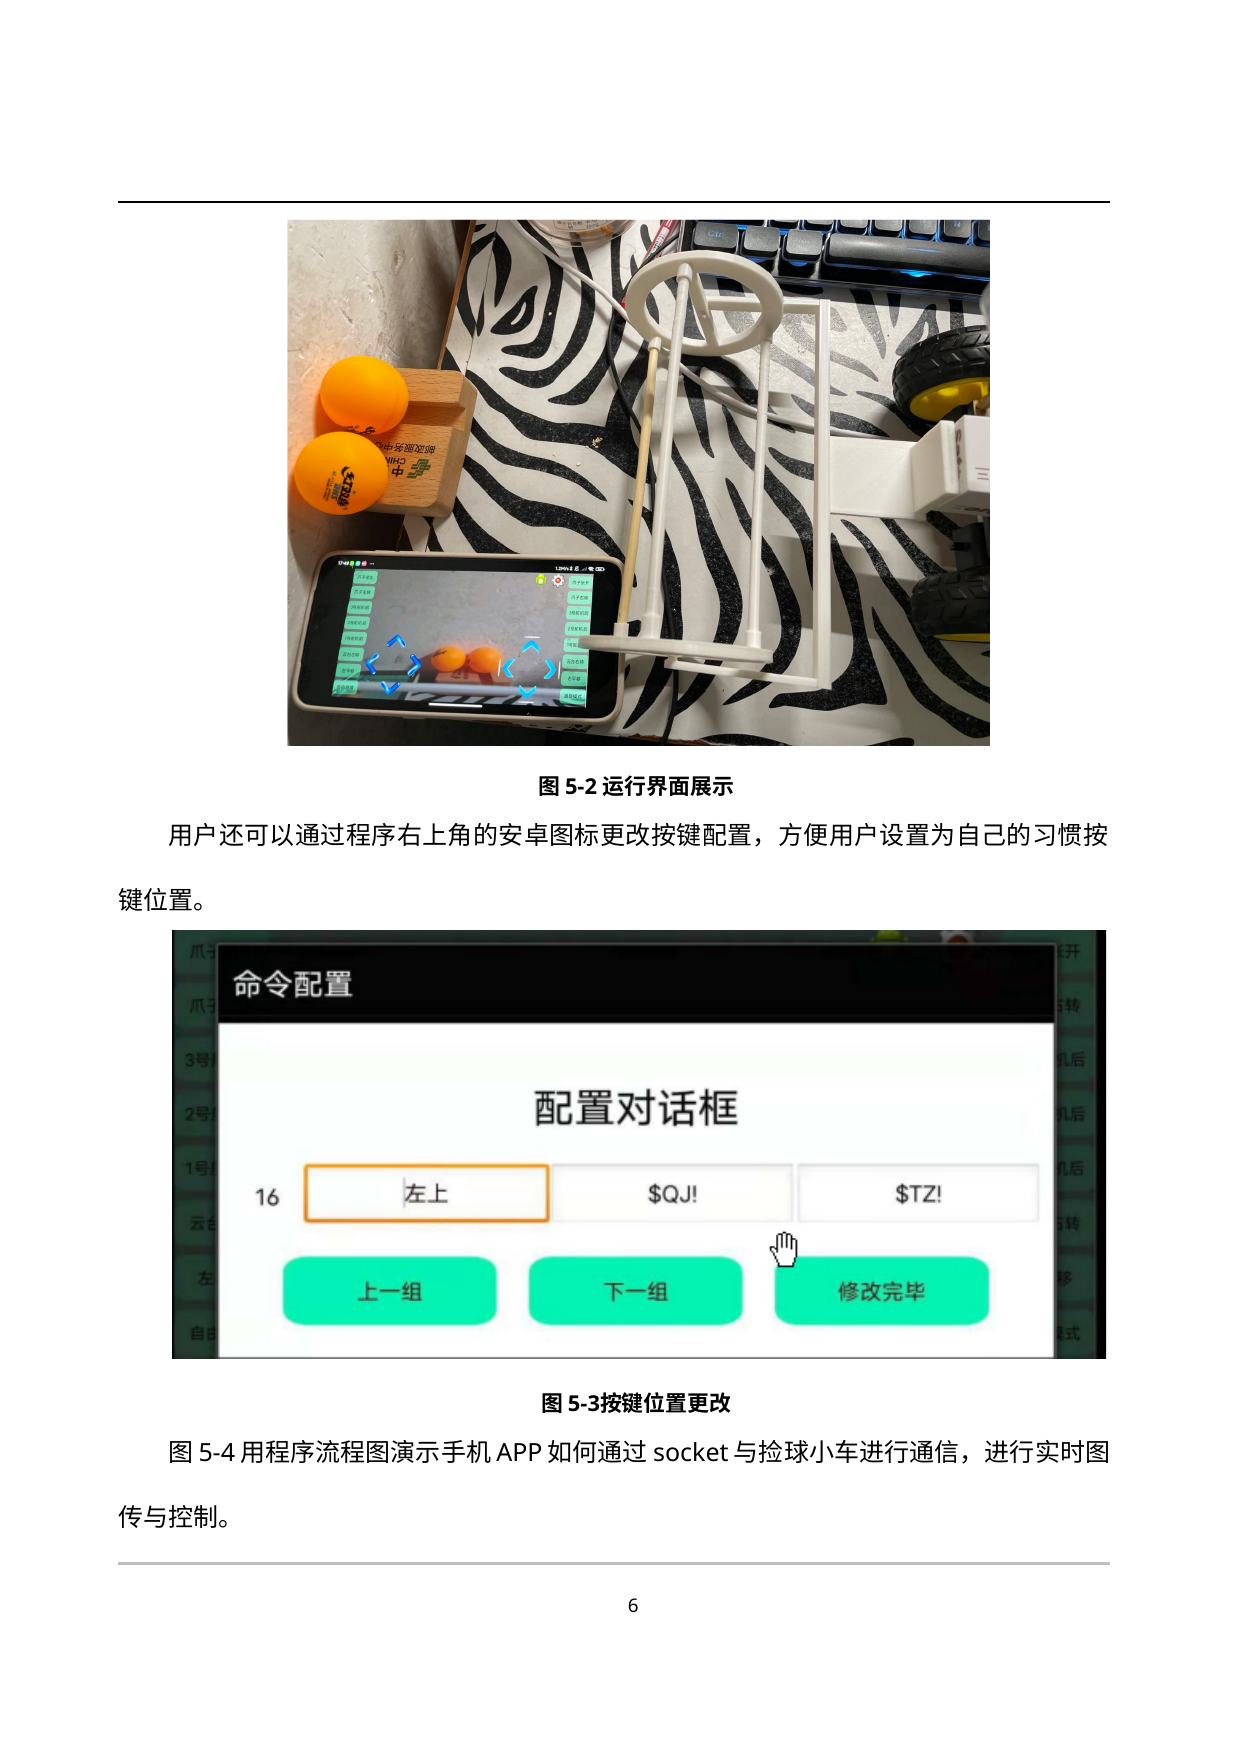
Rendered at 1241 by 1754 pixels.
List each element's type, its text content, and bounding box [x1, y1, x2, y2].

text 图5-3按键位置更改 [118, 1386, 1110, 1418]
picture [288, 220, 990, 745]
text 用户还可以通过程序右上角的安卓图标更改按键配置，方便用户设置为自己的习惯按键位置。 [118, 801, 1110, 931]
text 图5-4用程序流程图演示手机APP如何通过socket与捡球小车进行通信，进行实时图传与控制。 [118, 1418, 1110, 1548]
text 图5-2 运行界面展示 [118, 768, 1110, 801]
picture [172, 930, 1107, 1359]
